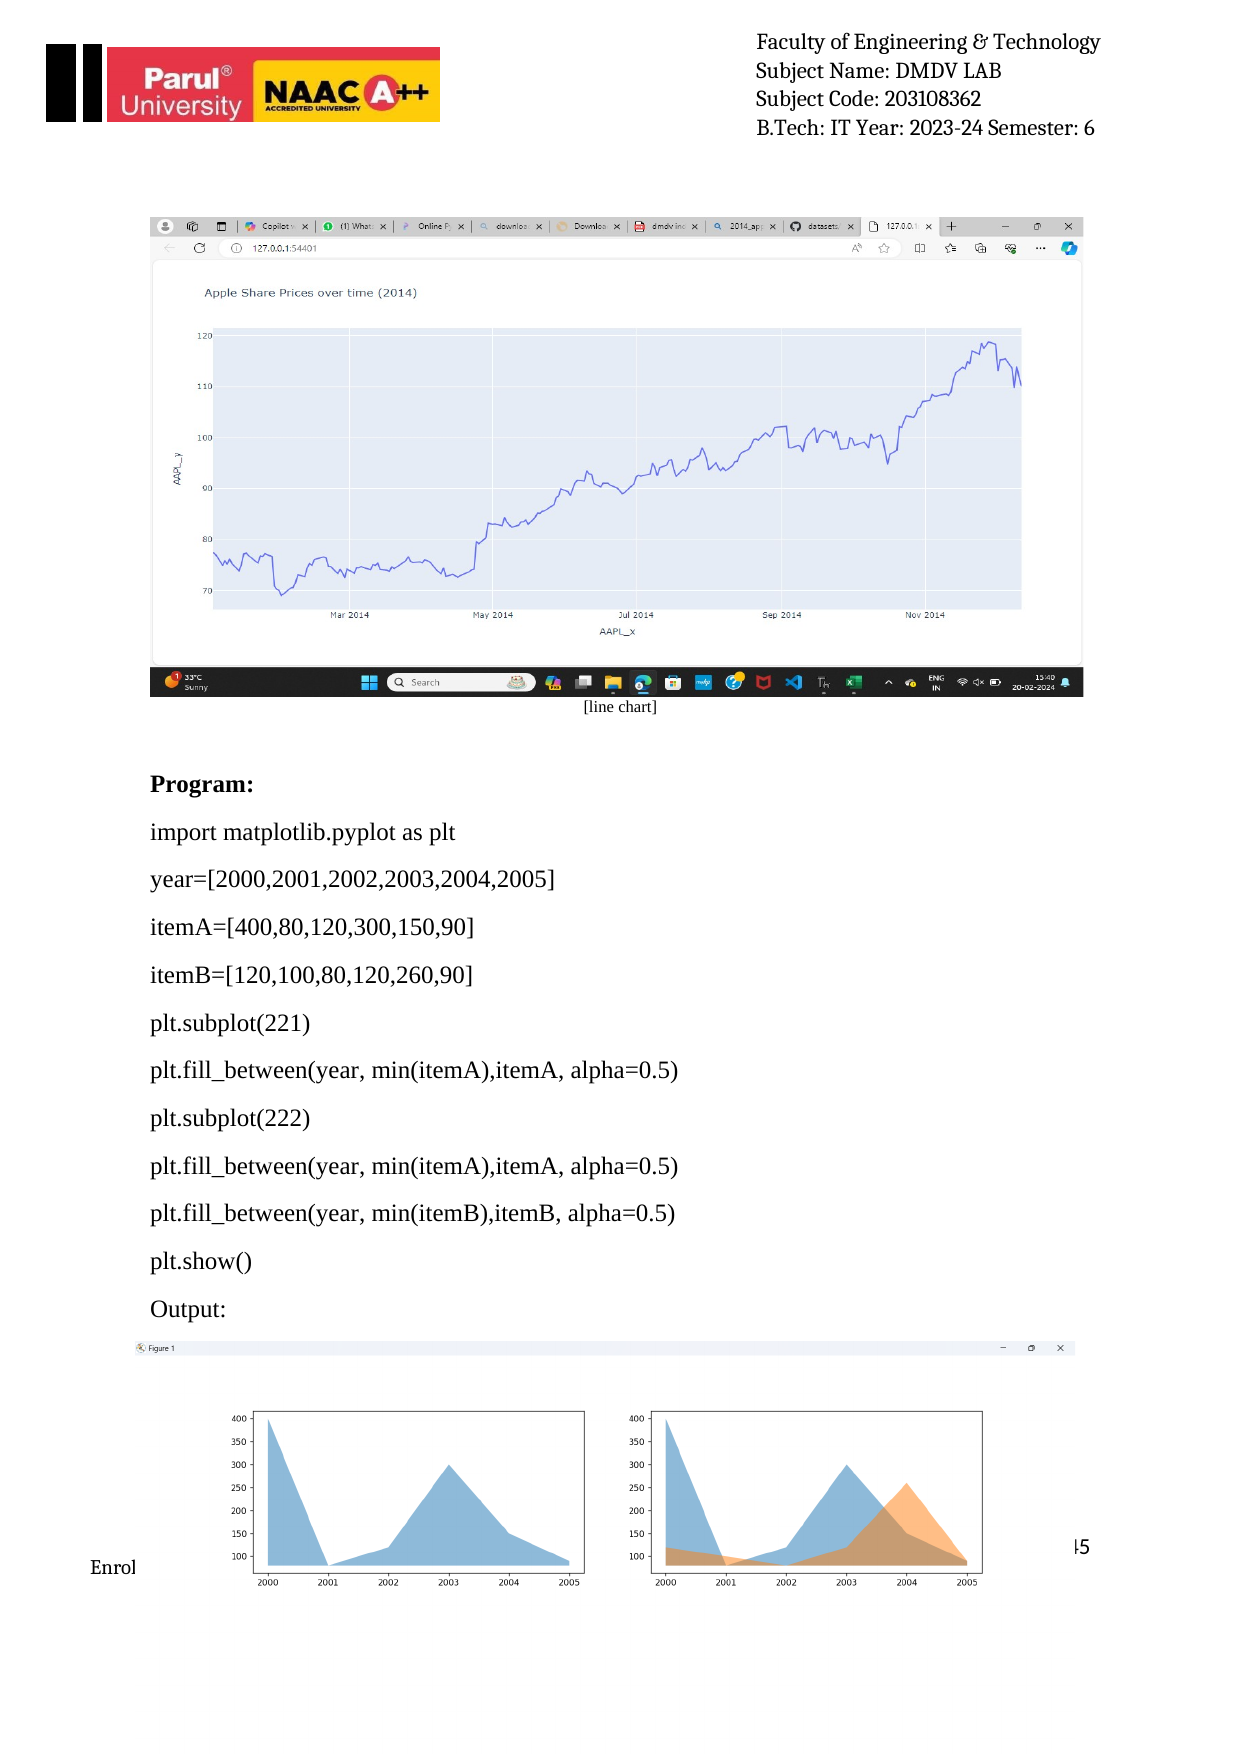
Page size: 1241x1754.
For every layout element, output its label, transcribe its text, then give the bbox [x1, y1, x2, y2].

text plt.subplot(222) [150, 1103, 1090, 1132]
text plt.subplot(221) [150, 1008, 1090, 1036]
text import matplotlib.pyplot as plt [150, 817, 1090, 846]
picture [135, 1341, 1076, 1754]
text plt.fill_between(year, min(itemB),itemB, alpha=0.5) [150, 1198, 1090, 1227]
picture [150, 217, 1084, 697]
text itemA=[400,80,120,300,150,90] [150, 912, 1090, 941]
text Output: [150, 1294, 1090, 1323]
text plt.fill_between(year, min(itemA),itemA, alpha=0.5) [150, 1151, 1090, 1179]
text plt.fill_between(year, min(itemA),itemA, alpha=0.5) [150, 1055, 1090, 1084]
picture [107, 47, 440, 122]
text Program: [150, 769, 1090, 798]
text plt.show() [150, 1246, 1090, 1275]
text year=[2000,2001,2002,2003,2004,2005] [150, 864, 1090, 893]
text itemB=[120,100,80,120,260,90] [150, 960, 1090, 989]
